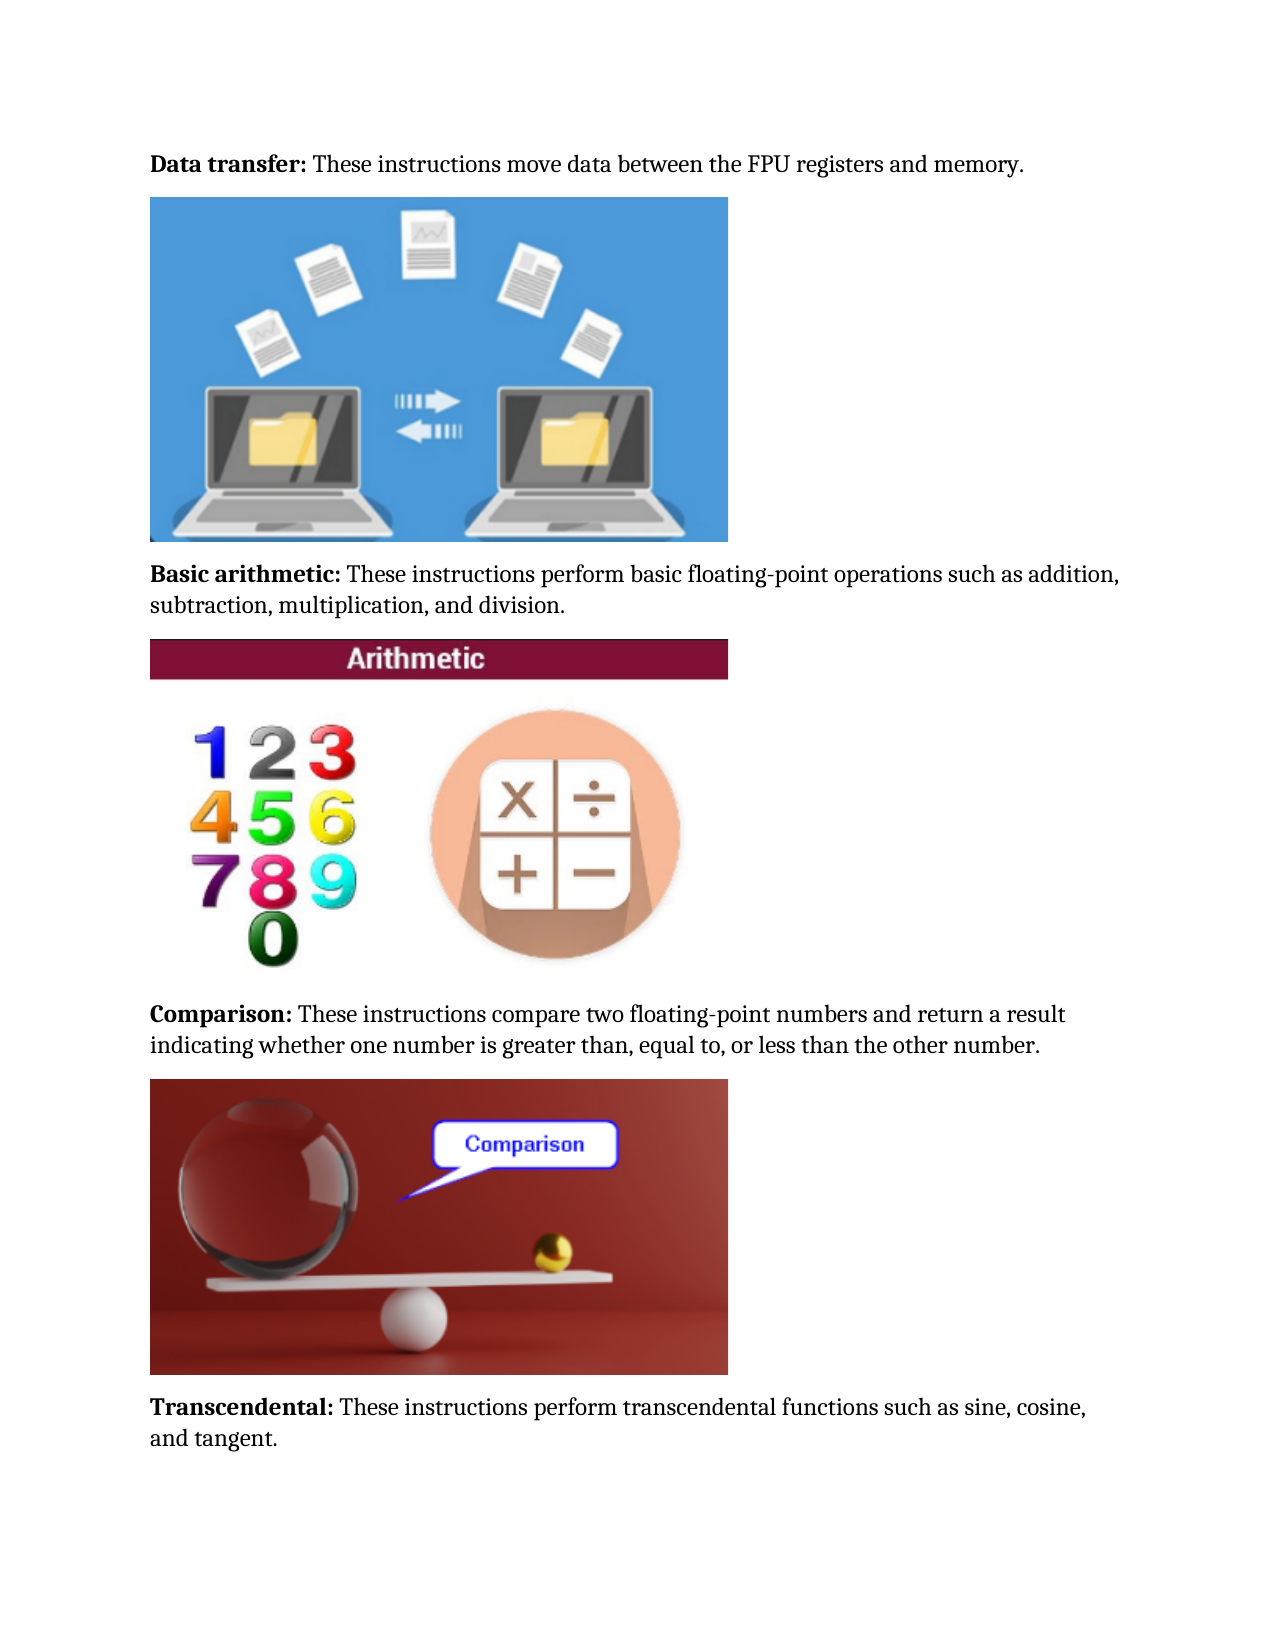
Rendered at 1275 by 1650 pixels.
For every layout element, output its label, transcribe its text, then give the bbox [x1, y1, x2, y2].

text Data transfer: These instructions move data between the FPU registers and memory. [150, 150, 1125, 179]
picture [150, 639, 729, 982]
text Basic arithmetic: These instructions perform basic floating-point operations such as addition, subtraction, multiplication, and division. [150, 560, 1125, 620]
picture [150, 197, 729, 542]
picture [150, 1079, 729, 1375]
text Comparison: These instructions compare two floating-point numbers and return a result indicating whether one number is greater than, equal to, or less than the other number. [150, 1000, 1125, 1060]
text Transcendental: These instructions perform transcendental functions such as sine, cosine, and tangent. [150, 1393, 1125, 1453]
